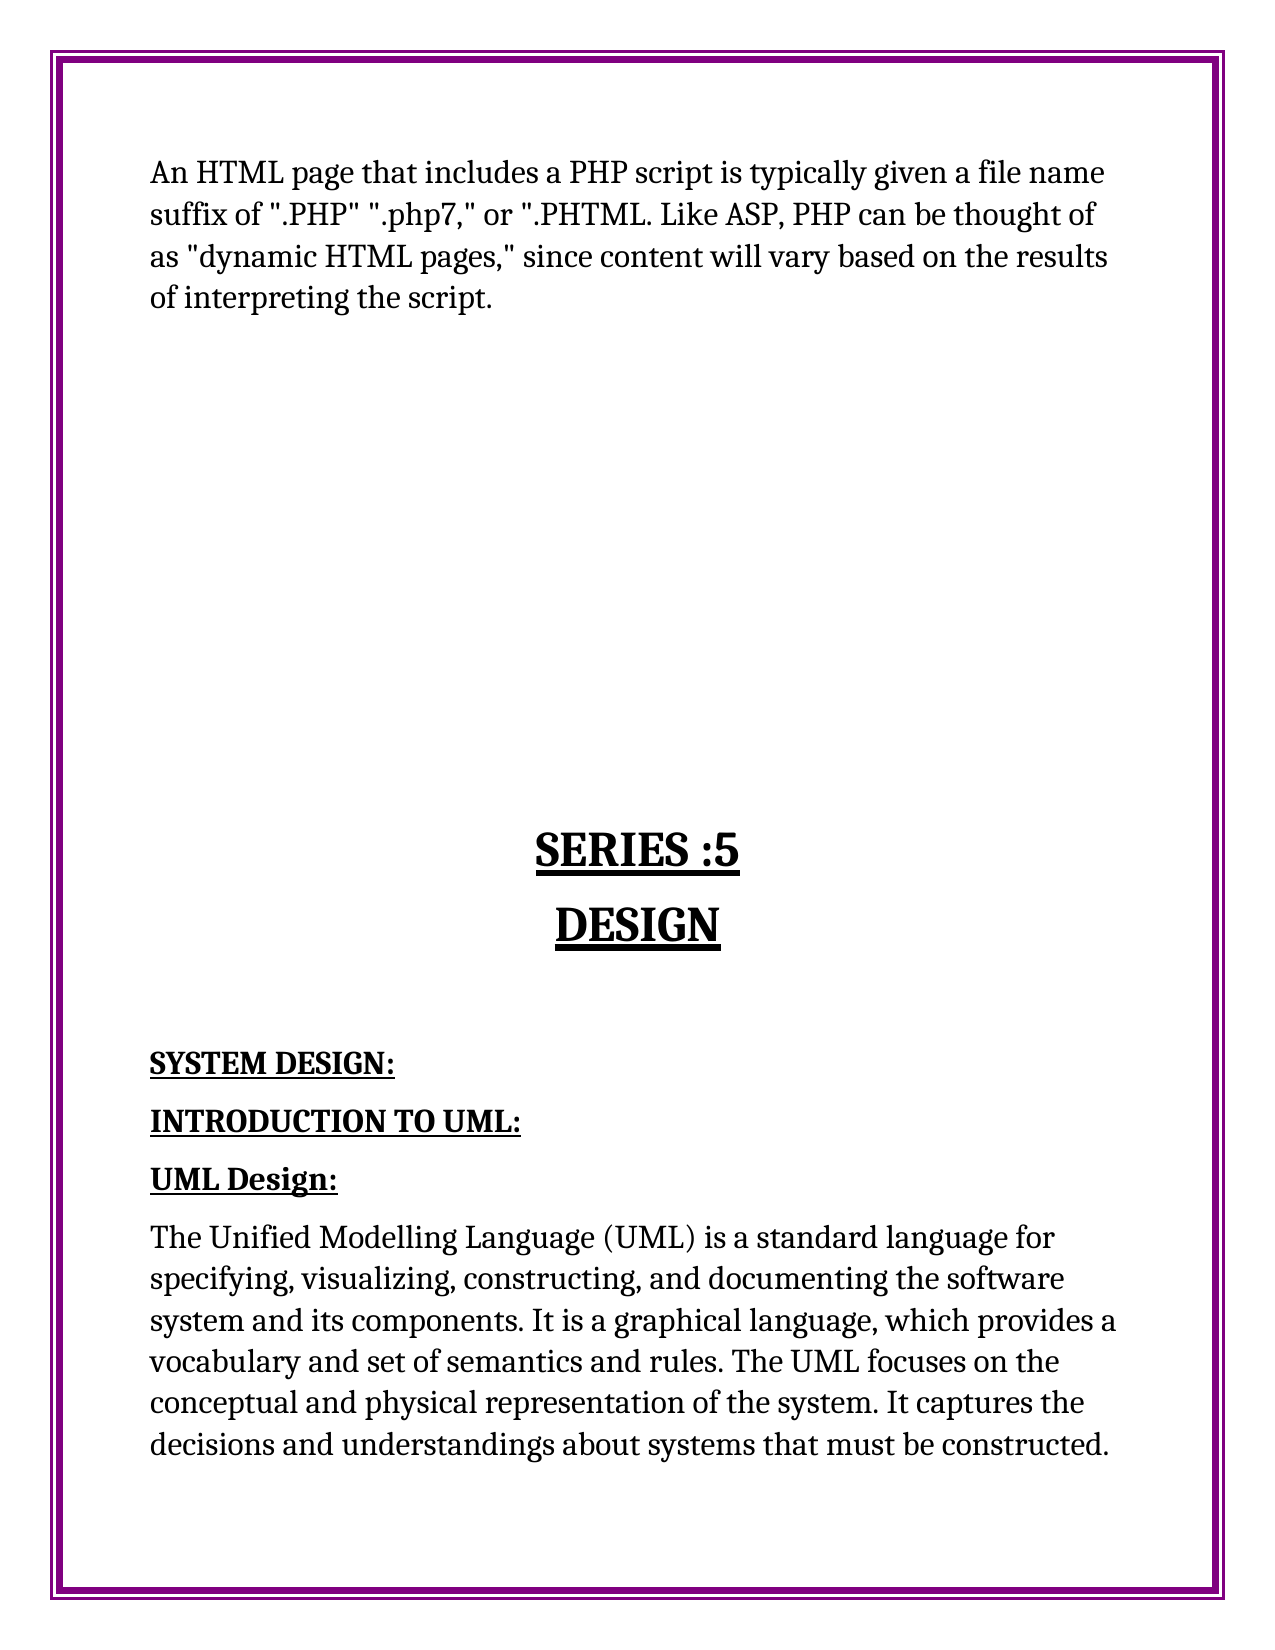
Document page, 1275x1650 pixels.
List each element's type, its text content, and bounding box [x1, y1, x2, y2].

text SYSTEM DESIGN: [150, 1044, 1125, 1083]
text INTRODUCTION TO UML: [150, 1102, 1125, 1141]
text SERIES :5 [150, 822, 1125, 879]
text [150, 1218, 1125, 1463]
text UML Design: [150, 1160, 1125, 1199]
text An HTML page that includes a PHP script is typically given a file name suffix of ".PHP" ".php7," or ".PHTML. Like ASP, PHP can be thought of as "dynamic HTML pages," since content will vary based on the results of interpreting the script. [150, 150, 1125, 317]
text DESIGN [150, 896, 1125, 953]
